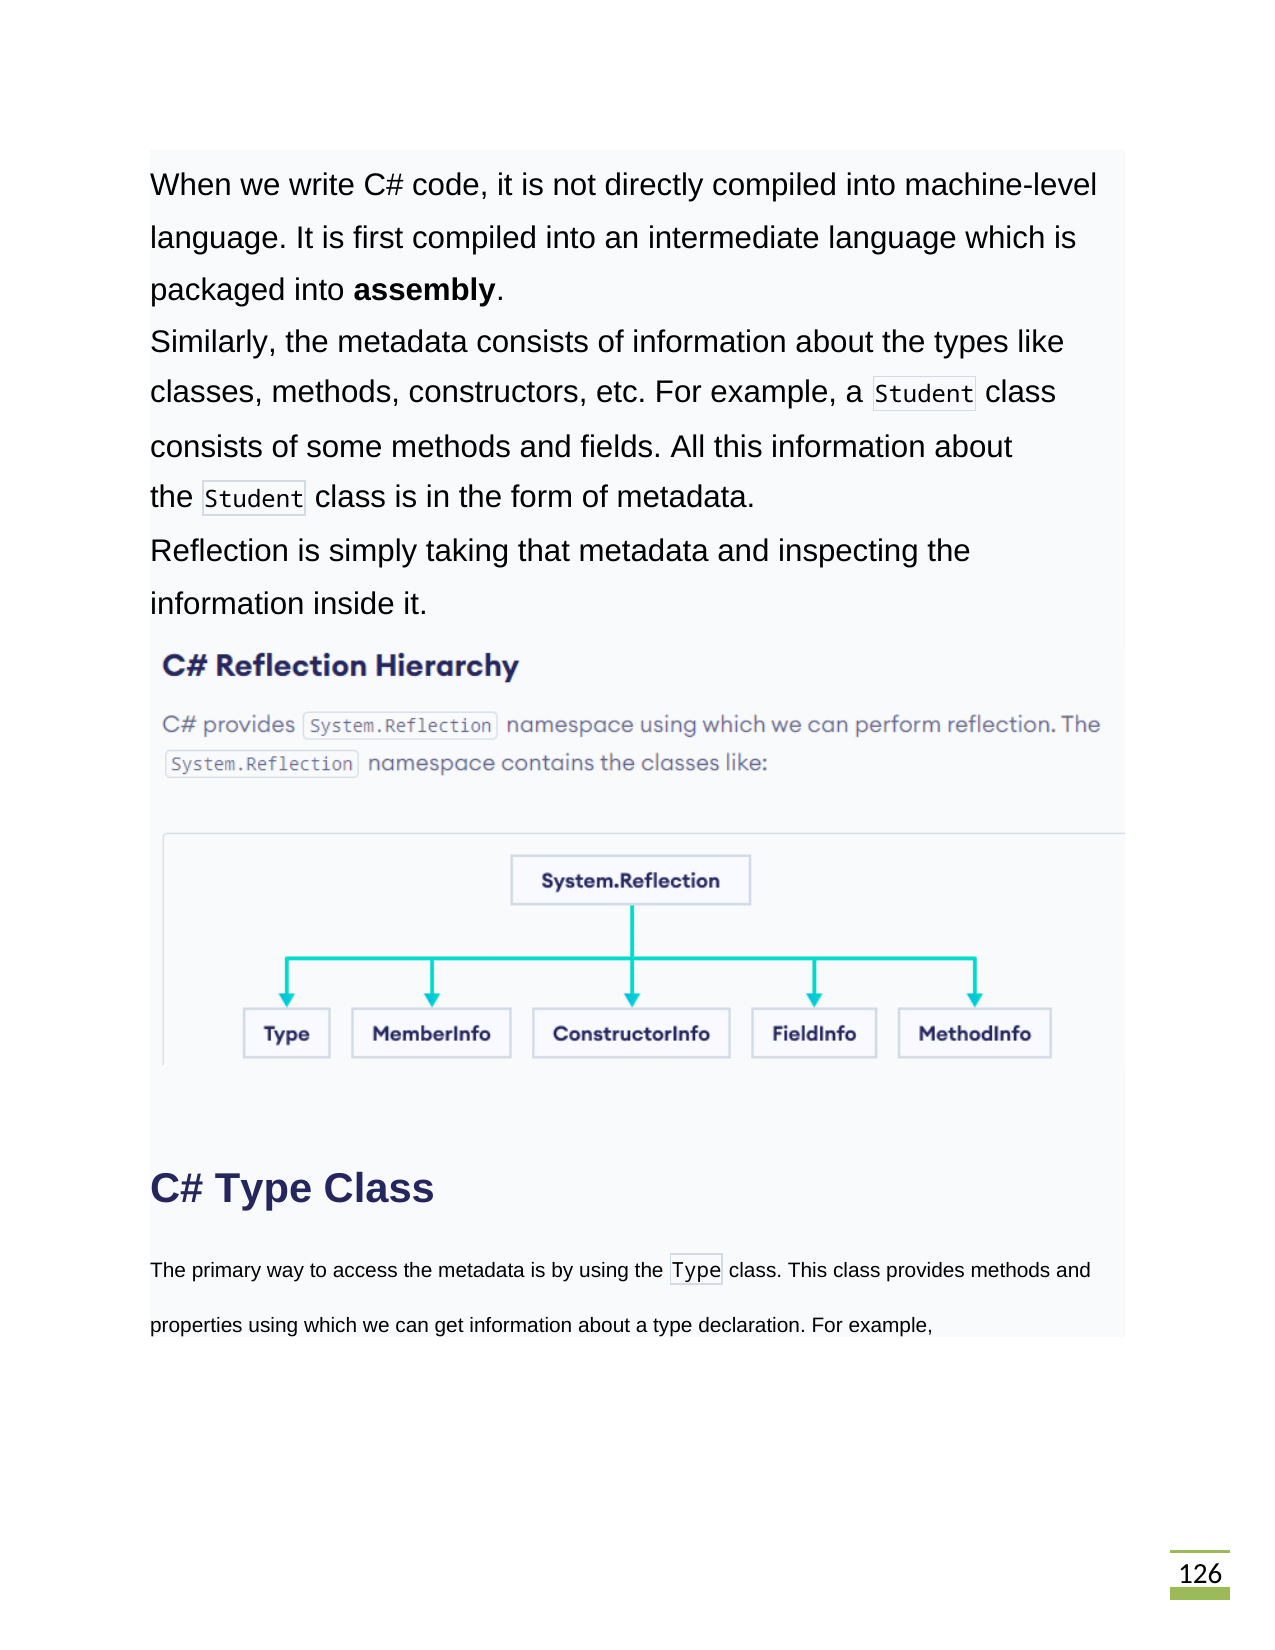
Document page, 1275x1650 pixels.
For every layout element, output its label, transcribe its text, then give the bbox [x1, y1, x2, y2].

text When we write C# code, it is not directly compiled into machine-level language. It is first compiled into an intermediate language which is packaged into assembly. [150, 150, 1125, 307]
subtitle C# Type Class [150, 1149, 1125, 1211]
picture [150, 648, 1125, 1065]
text Similarly, the metadata consists of information about the types like classes, methods, constructors, etc. For example, a Student class consists of some methods and fields. All this information about the Student class is in the form of metadata. [150, 307, 1125, 516]
text The primary way to access the metadata is by using the Type class. This class provides methods and properties using which we can get information about a type declaration. For example, [150, 1232, 1125, 1337]
text Reflection is simply taking that metadata and inspecting the information inside it. [150, 516, 1125, 621]
